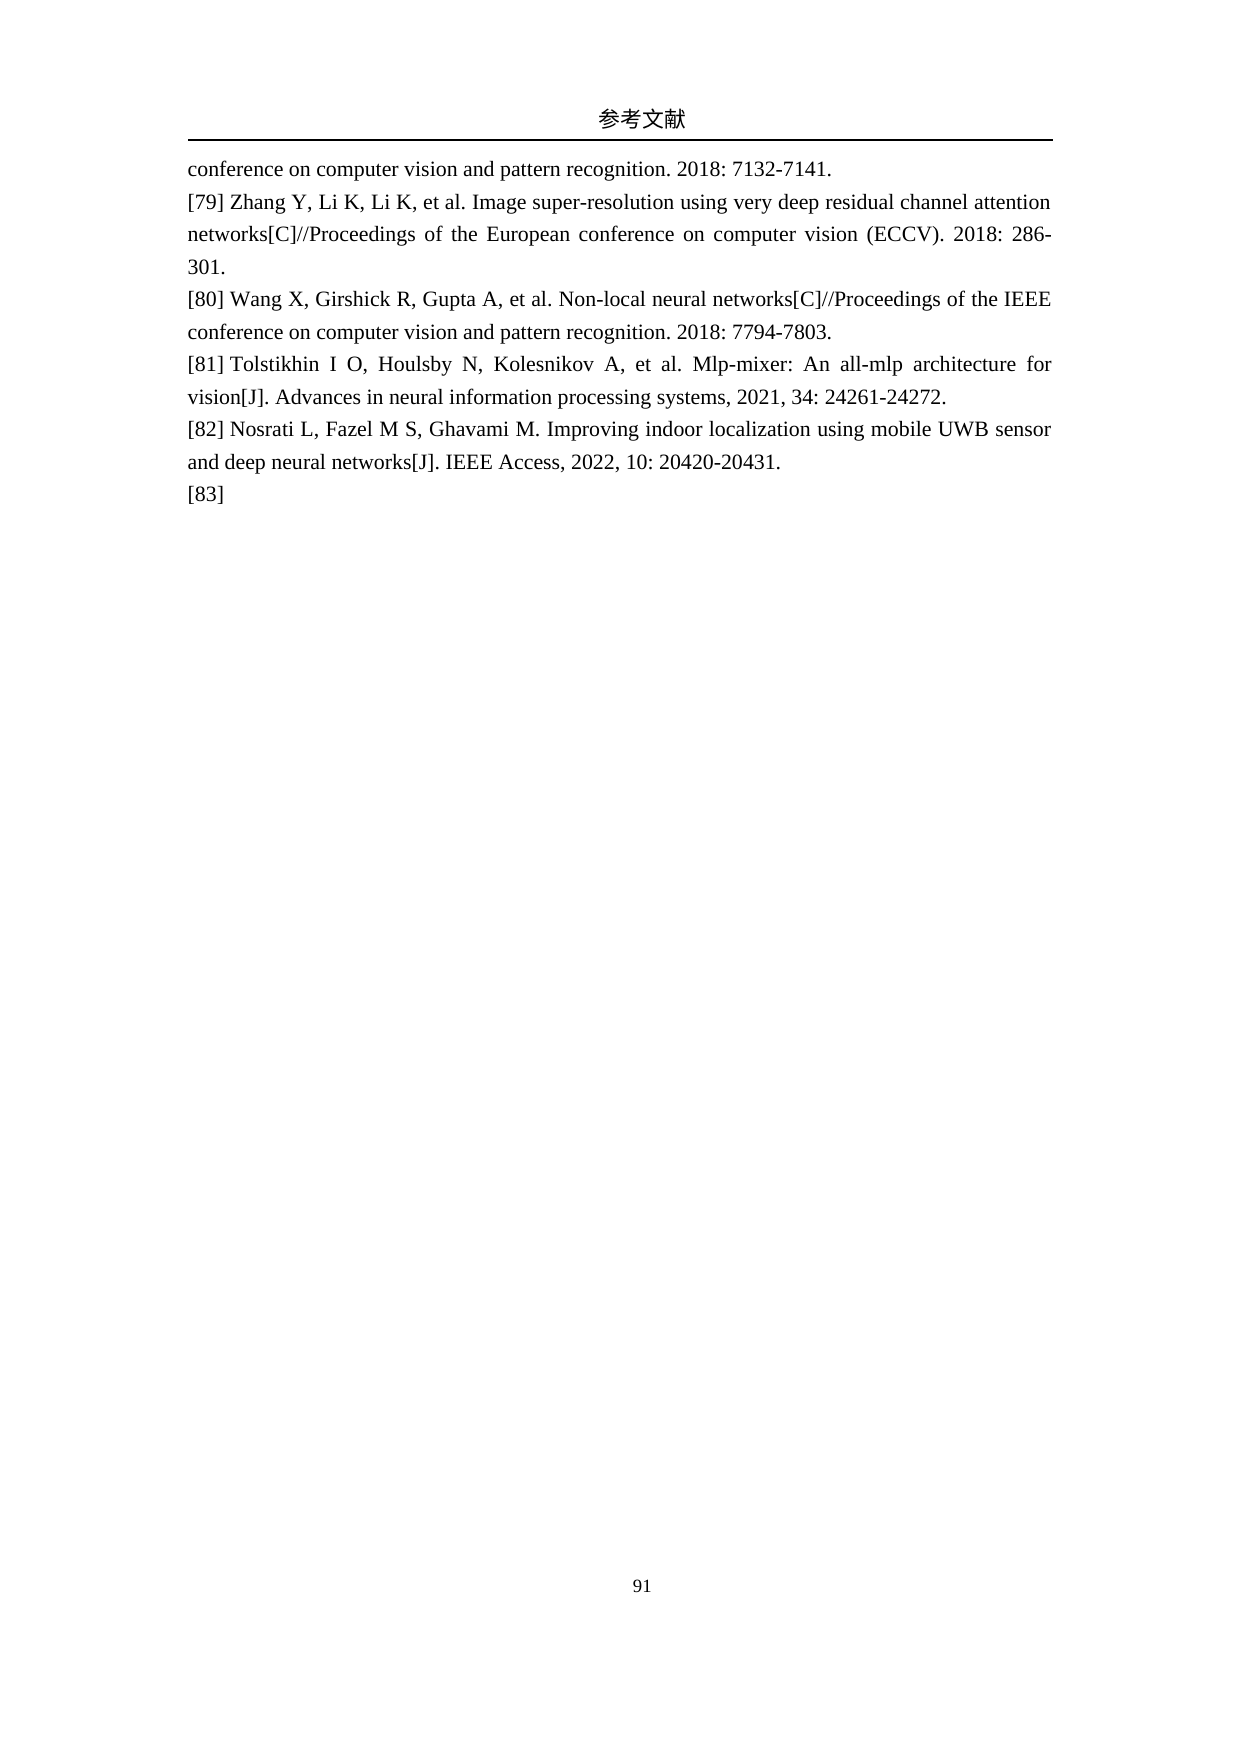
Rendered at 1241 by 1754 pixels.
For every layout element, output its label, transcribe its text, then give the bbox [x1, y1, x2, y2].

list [187, 153, 1053, 185]
list Zhang Y, Li K, Li K, et al. Image super-resolution using very deep residual channel attention networks[C]//Proceedings of the European conference on computer vision (ECCV). 2018: 286-301. [187, 185, 1053, 283]
list Nosrati L, Fazel M S, Ghavami M. Improving indoor localization using mobile UWB sensor and deep neural networks[J]. IEEE Access, 2022, 10: 20420-20431. [187, 413, 1053, 478]
list Wang X, Girshick R, Gupta A, et al. Non-local neural networks[C]//Proceedings of the IEEE conference on computer vision and pattern recognition. 2018: 7794-7803. [187, 283, 1053, 348]
list Tolstikhin I O, Houlsby N, Kolesnikov A, et al. Mlp-mixer: An all-mlp architecture for vision[J]. Advances in neural information processing systems, 2021, 34: 24261-24272. [187, 348, 1053, 413]
